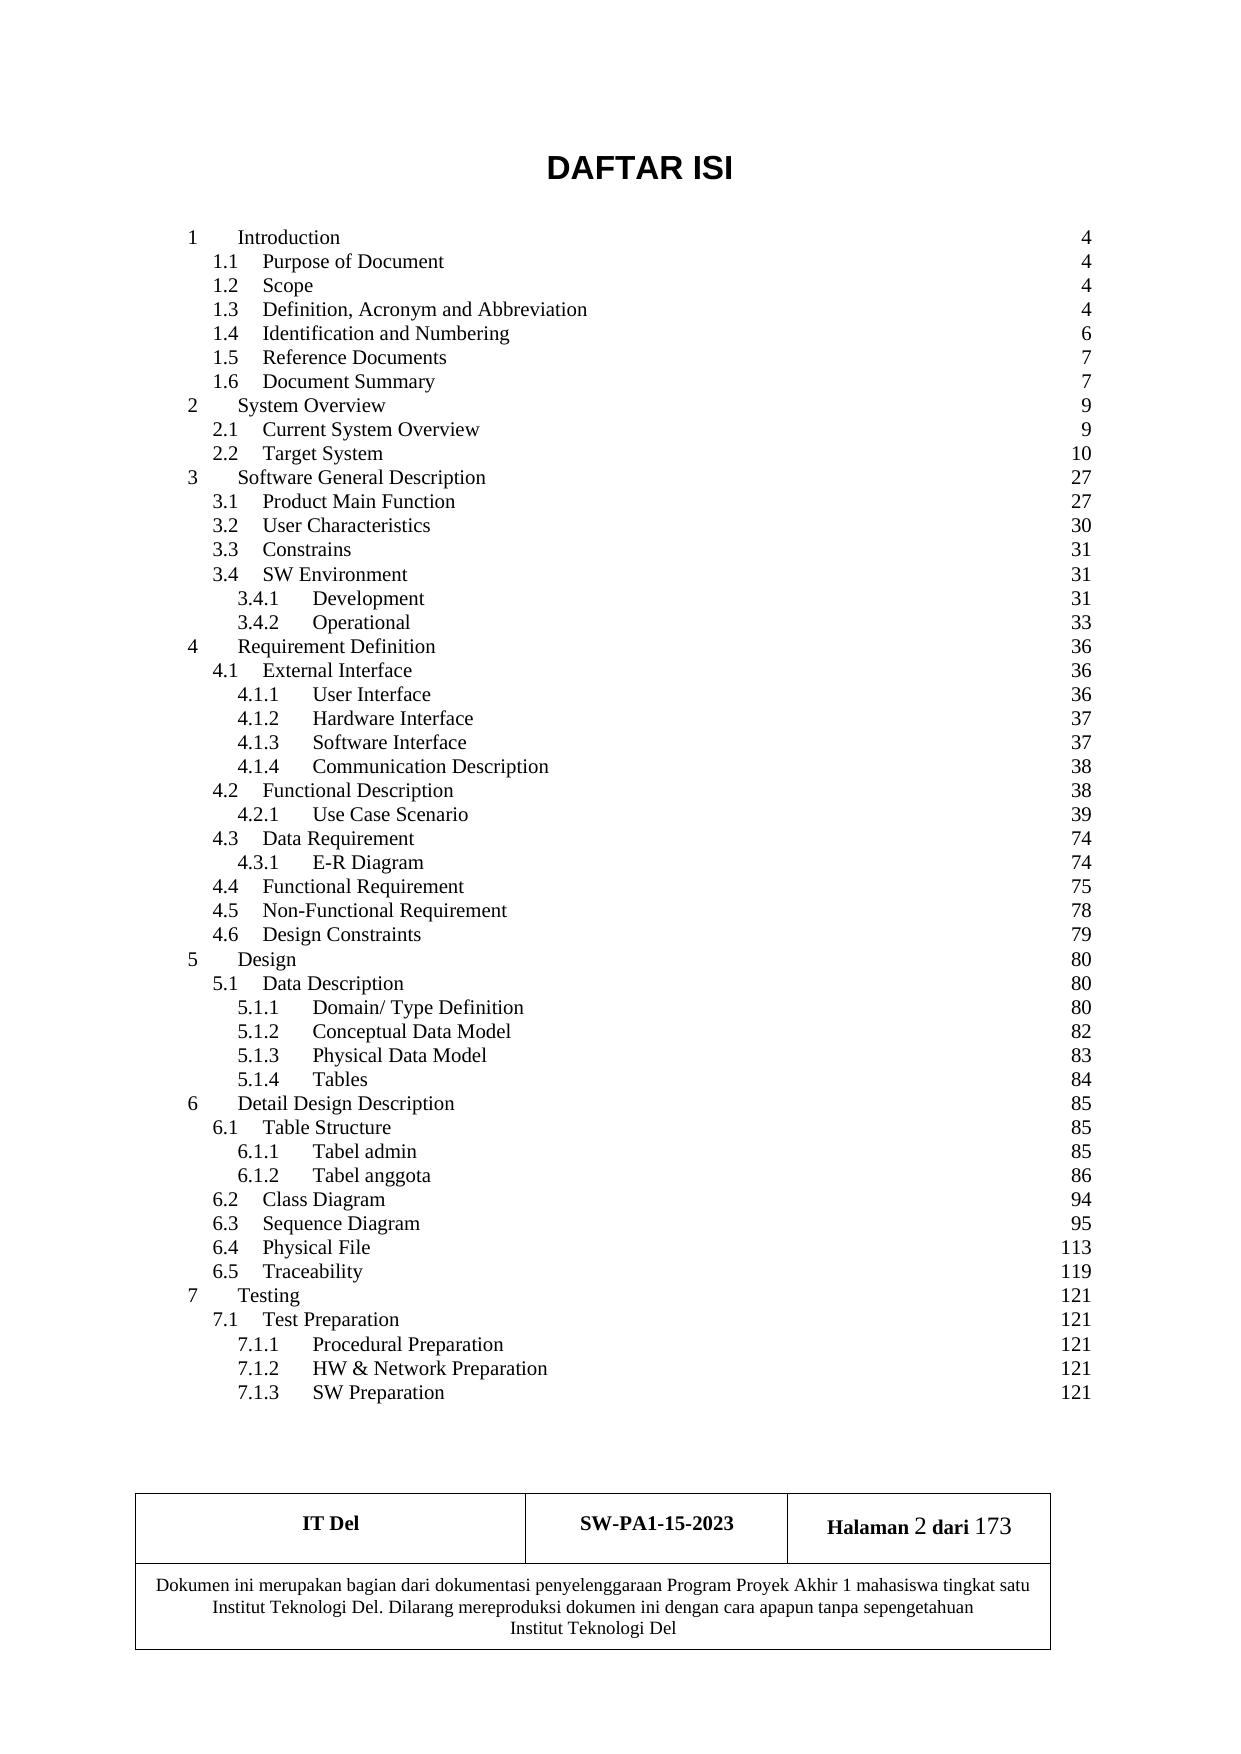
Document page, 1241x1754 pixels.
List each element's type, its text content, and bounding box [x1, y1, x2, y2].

text DAFTAR ISI [187, 148, 1092, 186]
